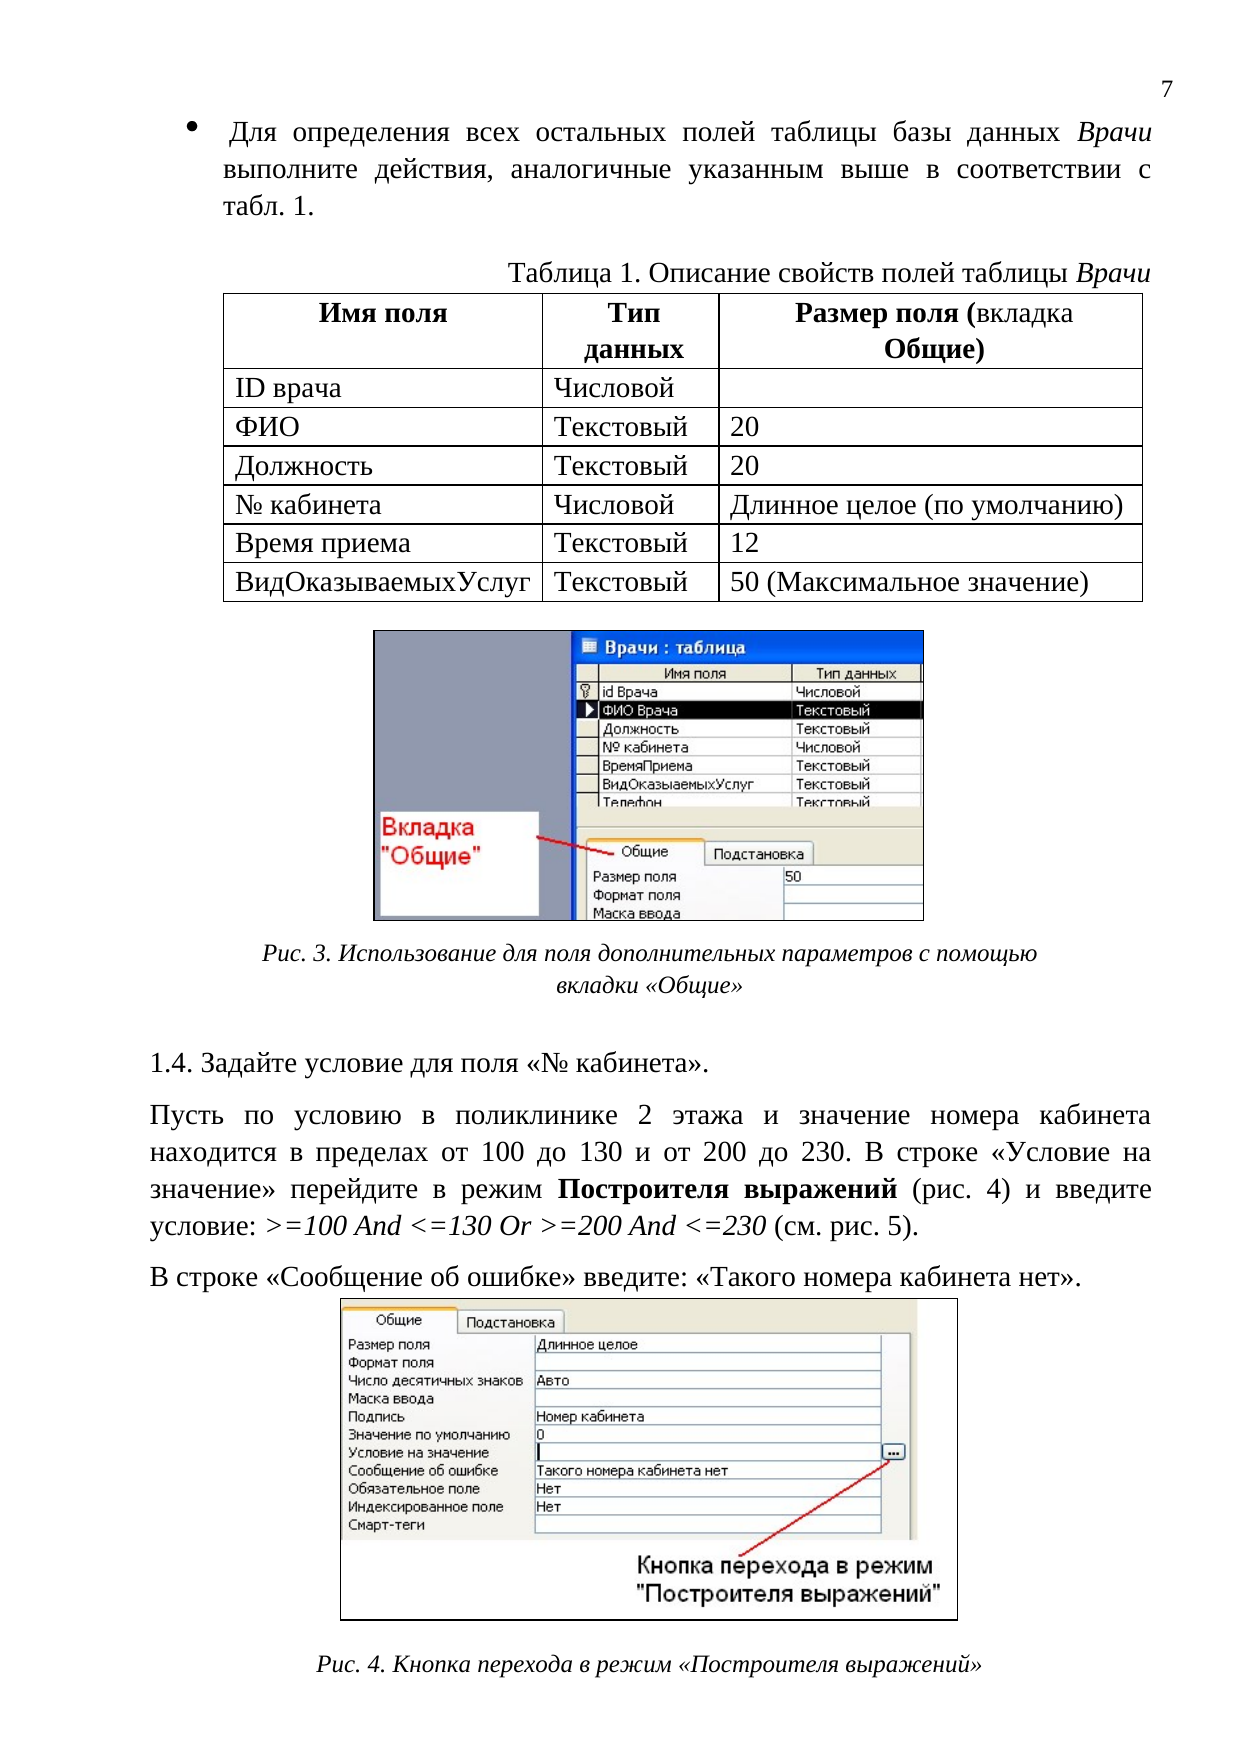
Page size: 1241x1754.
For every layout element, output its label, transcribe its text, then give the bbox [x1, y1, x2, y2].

table_cell 50 (Максимальное значение) [720, 563, 1142, 601]
table_cell Должность [224, 447, 542, 484]
table_cell 12 [720, 525, 1142, 562]
text Рис. 3. Использование для поля дополнительных параметров с помощью вкладки «Общие» [262, 938, 1127, 998]
table_cell ФИО [224, 408, 542, 445]
table_cell Текстовый [543, 447, 718, 484]
picture [185, 105, 213, 141]
text 1.4. Задайте условие для поля «№ кабинета». [149, 1046, 1152, 1079]
table_cell Текстовый [543, 563, 718, 601]
table_header Тип данных [543, 294, 718, 367]
table_cell № кабинета [224, 486, 542, 523]
table_cell Текстовый [543, 525, 718, 562]
table_cell Числовой [543, 486, 718, 523]
text Для определения всех остальных полей таблицы базы данных Врачи выполните действия, аналогичные указанным выше в соответствии с табл. 1. [185, 105, 1152, 222]
table_cell Длинное целое (по умолчанию) [720, 486, 1142, 523]
table_cell Текстовый [543, 408, 718, 445]
table_header Размер поля (вкладка Общие) [720, 294, 1142, 367]
table_cell 20 [720, 408, 1142, 445]
table_header Имя поля [224, 294, 542, 367]
text Рис. 4. Кнопка перехода в режим «Построителя выражений» [179, 1649, 1119, 1678]
table_cell ВидОказываемыхУслуг [224, 563, 542, 601]
table_cell Числовой [543, 369, 718, 406]
picture [341, 1299, 957, 1619]
table_cell Время приема [224, 525, 542, 562]
table_cell 20 [720, 447, 1142, 484]
picture [375, 631, 923, 920]
text В строке «Сообщение об ошибке» введите: «Такого номера кабинета нет». [149, 1259, 1152, 1293]
text Таблица 1. Описание свойств полей таблицы Врачи [148, 256, 1151, 289]
text Пусть по условию в поликлинике 2 этажа и значение номера кабинета находится в пределах от 100 до 130 и от 200 до 230. В строке «Условие на значение» перейдите в режим Построителя выражений (рис. 4) и введите условие: >=100 And <=130 Or >=200 And <=230 (см. рис. 5). [149, 1097, 1152, 1242]
table_cell ID врача [224, 369, 542, 406]
table_cell [720, 369, 1142, 406]
